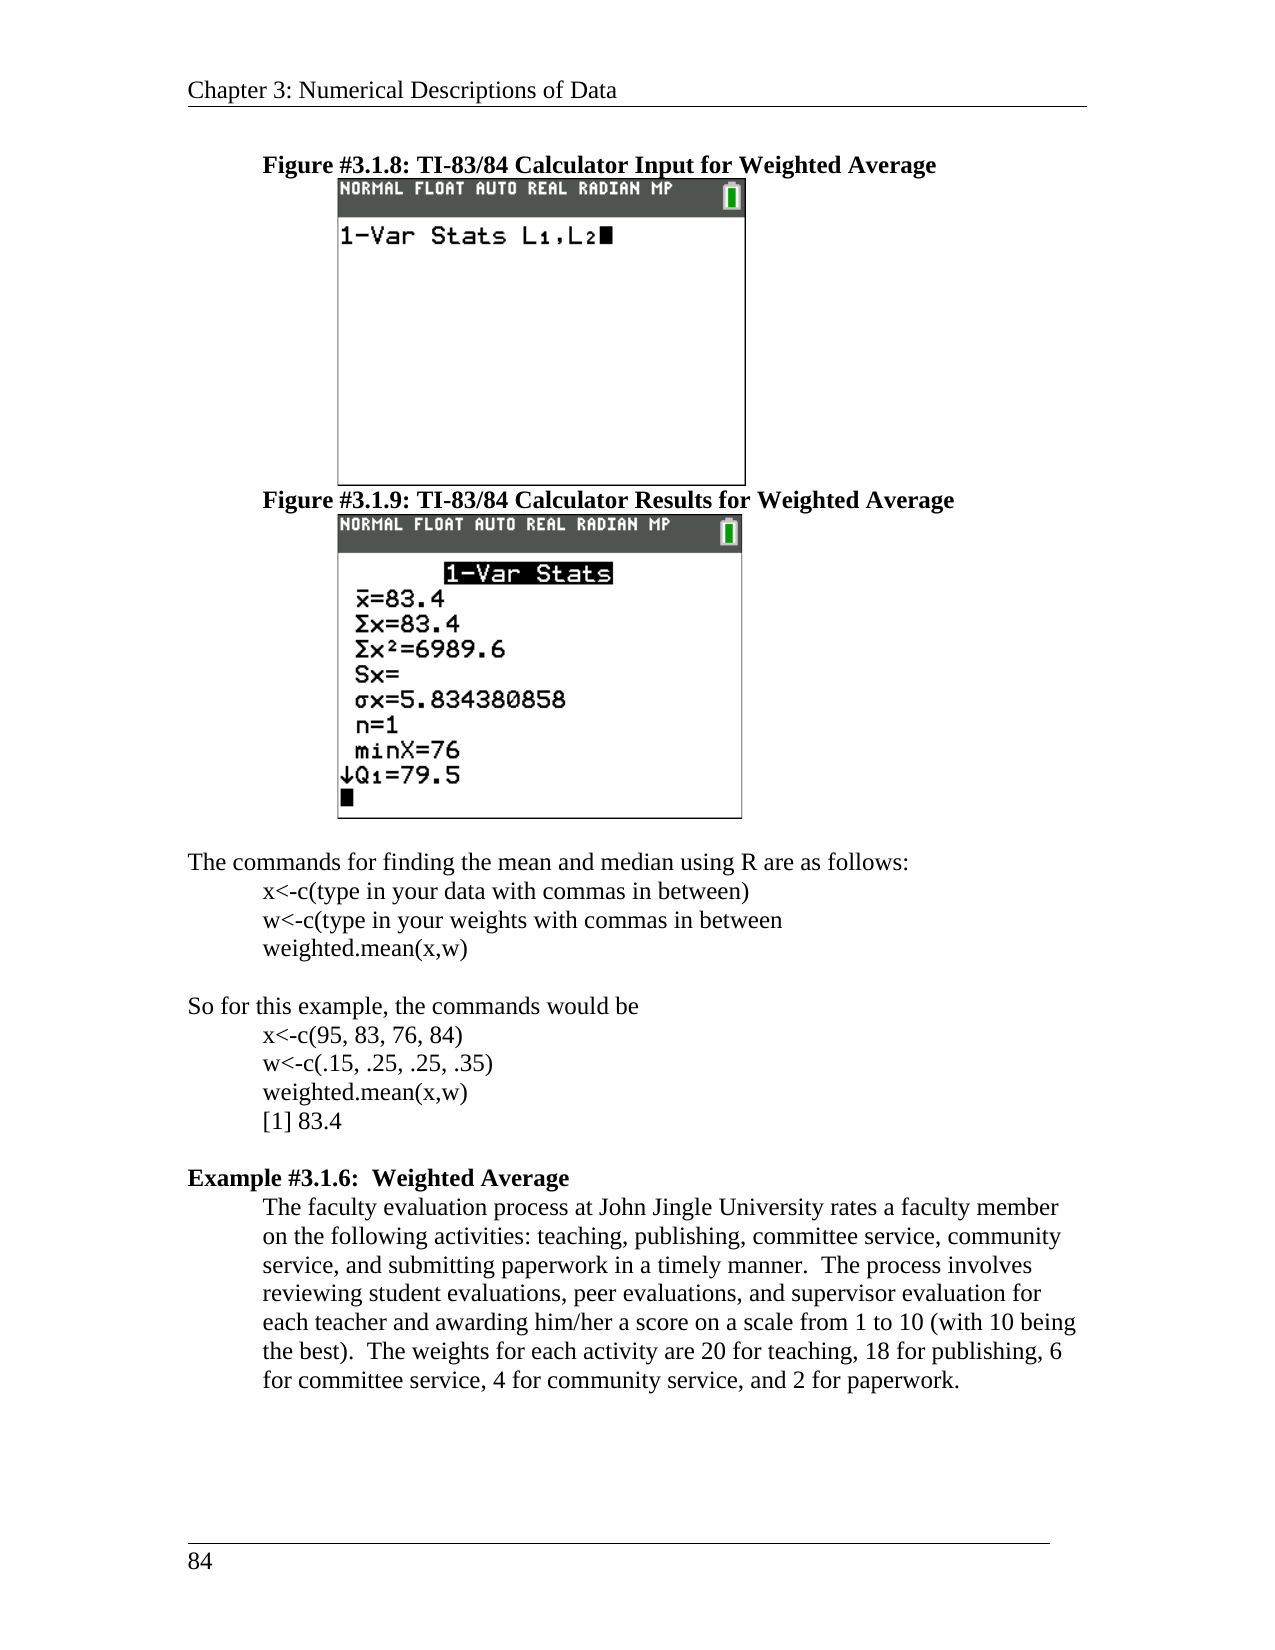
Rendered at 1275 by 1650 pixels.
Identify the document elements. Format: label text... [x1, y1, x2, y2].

text x<-c(type in your data with commas in between) [262, 876, 1087, 905]
text w<-c(type in your weights with commas in between [262, 905, 1087, 933]
text weighted.mean(x,w) [262, 1077, 1087, 1106]
text Figure #3.1.8: TI-83/84 Calculator Input for Weighted Average [262, 150, 1087, 179]
text The faculty evaluation process at John Jingle University rates a faculty member on the following activities: teaching, publishing, committee service, community service, and submitting paperwork in a timely manner. The process involves reviewing student evaluations, peer evaluations, and supervisor evaluation for each teacher and awarding him/her a score on a scale from 1 to 10 (with 10 being the best). The weights for each activity are 20 for teaching, 18 for publishing, 6 for committee service, 4 for community service, and 2 for paperwork. [262, 1192, 1087, 1393]
text Example #3.1.6: Weighted Average [187, 1163, 1087, 1192]
text [1] 83.4 [262, 1106, 1087, 1135]
text weighted.mean(x,w) [262, 933, 1087, 962]
text Figure #3.1.9: TI-83/84 Calculator Results for Weighted Average [262, 486, 1087, 514]
text So for this example, the commands would be [187, 991, 1087, 1020]
text w<-c(.15, .25, .25, .35) [262, 1048, 1087, 1077]
picture [337, 514, 743, 819]
picture [337, 178, 746, 486]
text x<-c(95, 83, 76, 84) [262, 1020, 1087, 1048]
text The commands for finding the mean and median using R are as follows: [187, 847, 1087, 876]
